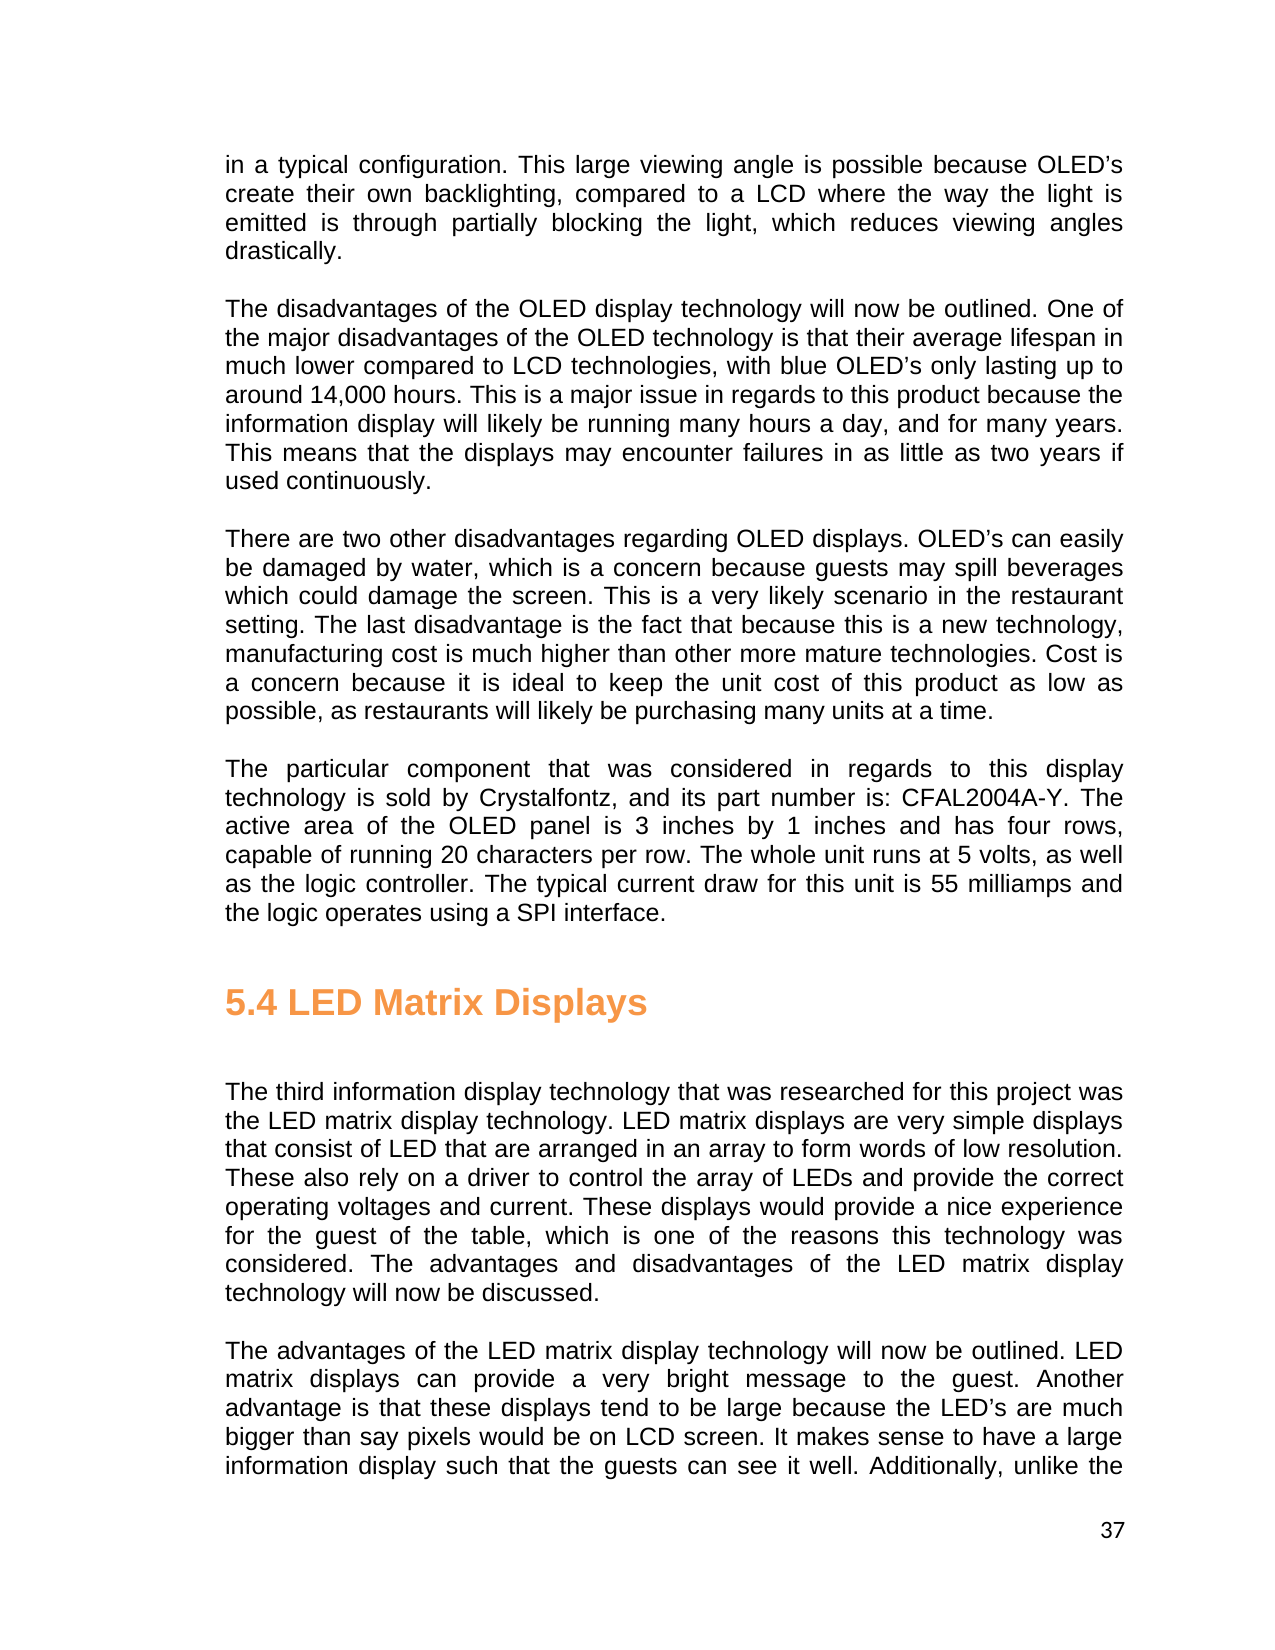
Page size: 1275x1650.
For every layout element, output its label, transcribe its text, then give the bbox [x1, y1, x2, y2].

subtitle 5.4 LED Matrix Displays [225, 980, 1125, 1023]
text The particular component that was considered in regards to this display technology is sold by Crystalfontz, and its part number is: CFAL2004A-Y. The active area of the OLED panel is 3 inches by 1 inches and has four rows, capable of running 20 characters per row. The whole unit runs at 5 volts, as well as the logic controller. The typical current draw for this unit is 55 milliamps and the logic operates using a SPI interface. [225, 754, 1125, 926]
text The disadvantages of the OLED display technology will now be outlined. One of the major disadvantages of the OLED technology is that their average lifespan in much lower compared to LCD technologies, with blue OLED’s only lasting up to around 14,000 hours. This is a major issue in regards to this product because the information display will likely be running many hours a day, and for many years. This means that the displays may encounter failures in as little as two years if used continuously. [225, 294, 1125, 495]
text There are two other disadvantages regarding OLED displays. OLED’s can easily be damaged by water, which is a concern because guests may spill beverages which could damage the screen. This is a very likely scenario in the restaurant setting. The last disadvantage is the fact that because this is a new technology, manufacturing cost is much higher than other more mature technologies. Cost is a concern because it is ideal to keep the unit cost of this product as low as possible, as restaurants will likely be purchasing many units at a time. [225, 524, 1125, 725]
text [225, 1336, 1125, 1479]
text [225, 150, 1125, 265]
text The third information display technology that was researched for this project was the LED matrix display technology. LED matrix displays are very simple displays that consist of LED that are arranged in an array to form words of low resolution. These also rely on a driver to control the array of LEDs and provide the correct operating voltages and current. These displays would provide a nice experience for the guest of the table, which is one of the reasons this technology was considered. The advantages and disadvantages of the LED matrix display technology will now be discussed. [225, 1077, 1125, 1307]
